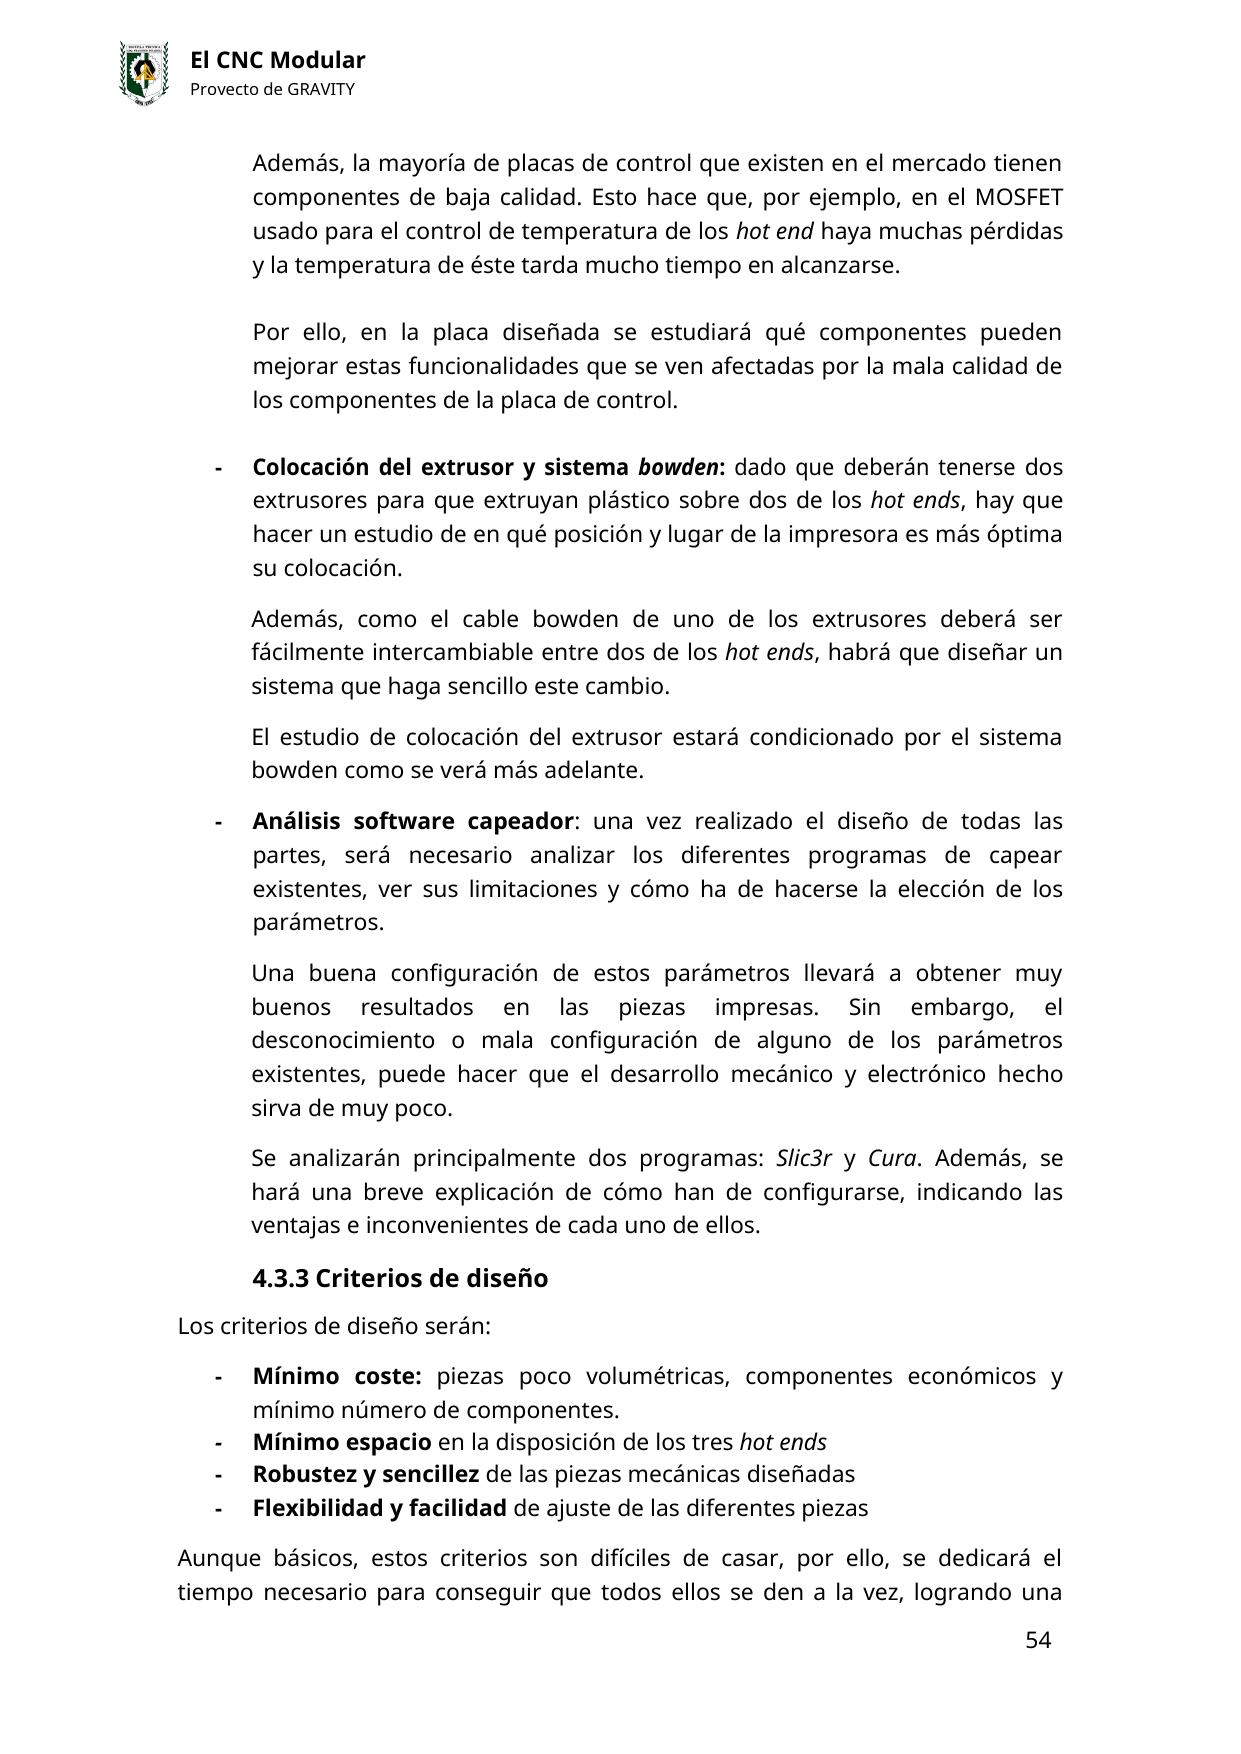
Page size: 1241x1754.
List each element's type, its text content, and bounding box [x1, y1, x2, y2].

text Se analizarán principalmente dos programas: Slic3r y Cura. Además, se hará una breve explicación de cómo han de configurarse, indicando las ventajas e inconvenientes de cada uno de ellos. [251, 1142, 1063, 1241]
list Flexibilidad y facilidad de ajuste de las diferentes piezas [215, 1491, 1148, 1523]
subtitle Criterios de diseño [252, 1261, 1148, 1294]
list Análisis software capeador: una vez realizado el diseño de todas las partes, será necesario analizar los diferentes programas de capear existentes, ver sus limitaciones y cómo ha de hacerse la elección de los parámetros. [215, 805, 1063, 938]
list Colocación del extrusor y sistema bowden: dado que deberán tenerse dos extrusores para que extruyan plástico sobre dos de los hot ends, hay que hacer un estudio de en qué posición y lugar de la impresora es más óptima su colocación. [215, 451, 1063, 583]
list Robustez y sencillez de las piezas mecánicas diseñadas [215, 1458, 1148, 1489]
text Además, la mayoría de placas de control que existen en el mercado tienen componentes de baja calidad. Esto hace que, por ejemplo, en el MOSFET usado para el control de temperatura de los hot end haya muchas pérdidas y la temperatura de éste tarda mucho tiempo en alcanzarse. [252, 147, 1064, 280]
picture [119, 40, 169, 107]
text Una buena configuración de estos parámetros llevará a obtener muy buenos resultados en las piezas impresas. Sin embargo, el desconocimiento o mala configuración de alguno de los parámetros existentes, puede hacer que el desarrollo mecánico y electrónico hecho sirva de muy poco. [251, 957, 1064, 1123]
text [177, 1542, 1063, 1607]
text El estudio de colocación del extrusor estará condicionado por el sistema bowden como se verá más adelante. [251, 720, 1063, 785]
text Los criterios de diseño serán: [177, 1309, 1148, 1341]
list Mínimo coste: piezas poco volumétricas, componentes económicos y mínimo número de componentes. [215, 1360, 1063, 1425]
text Por ello, en la placa diseñada se estudiará qué componentes pueden mejorar estas funcionalidades que se ven afectadas por la mala calidad de los componentes de la placa de control. [252, 316, 1063, 415]
list Mínimo espacio en la disposición de los tres hot ends [215, 1428, 1148, 1455]
text Además, como el cable bowden de uno de los extrusores deberá ser fácilmente intercambiable entre dos de los hot ends, habrá que diseñar un sistema que haga sencillo este cambio. [251, 602, 1064, 701]
